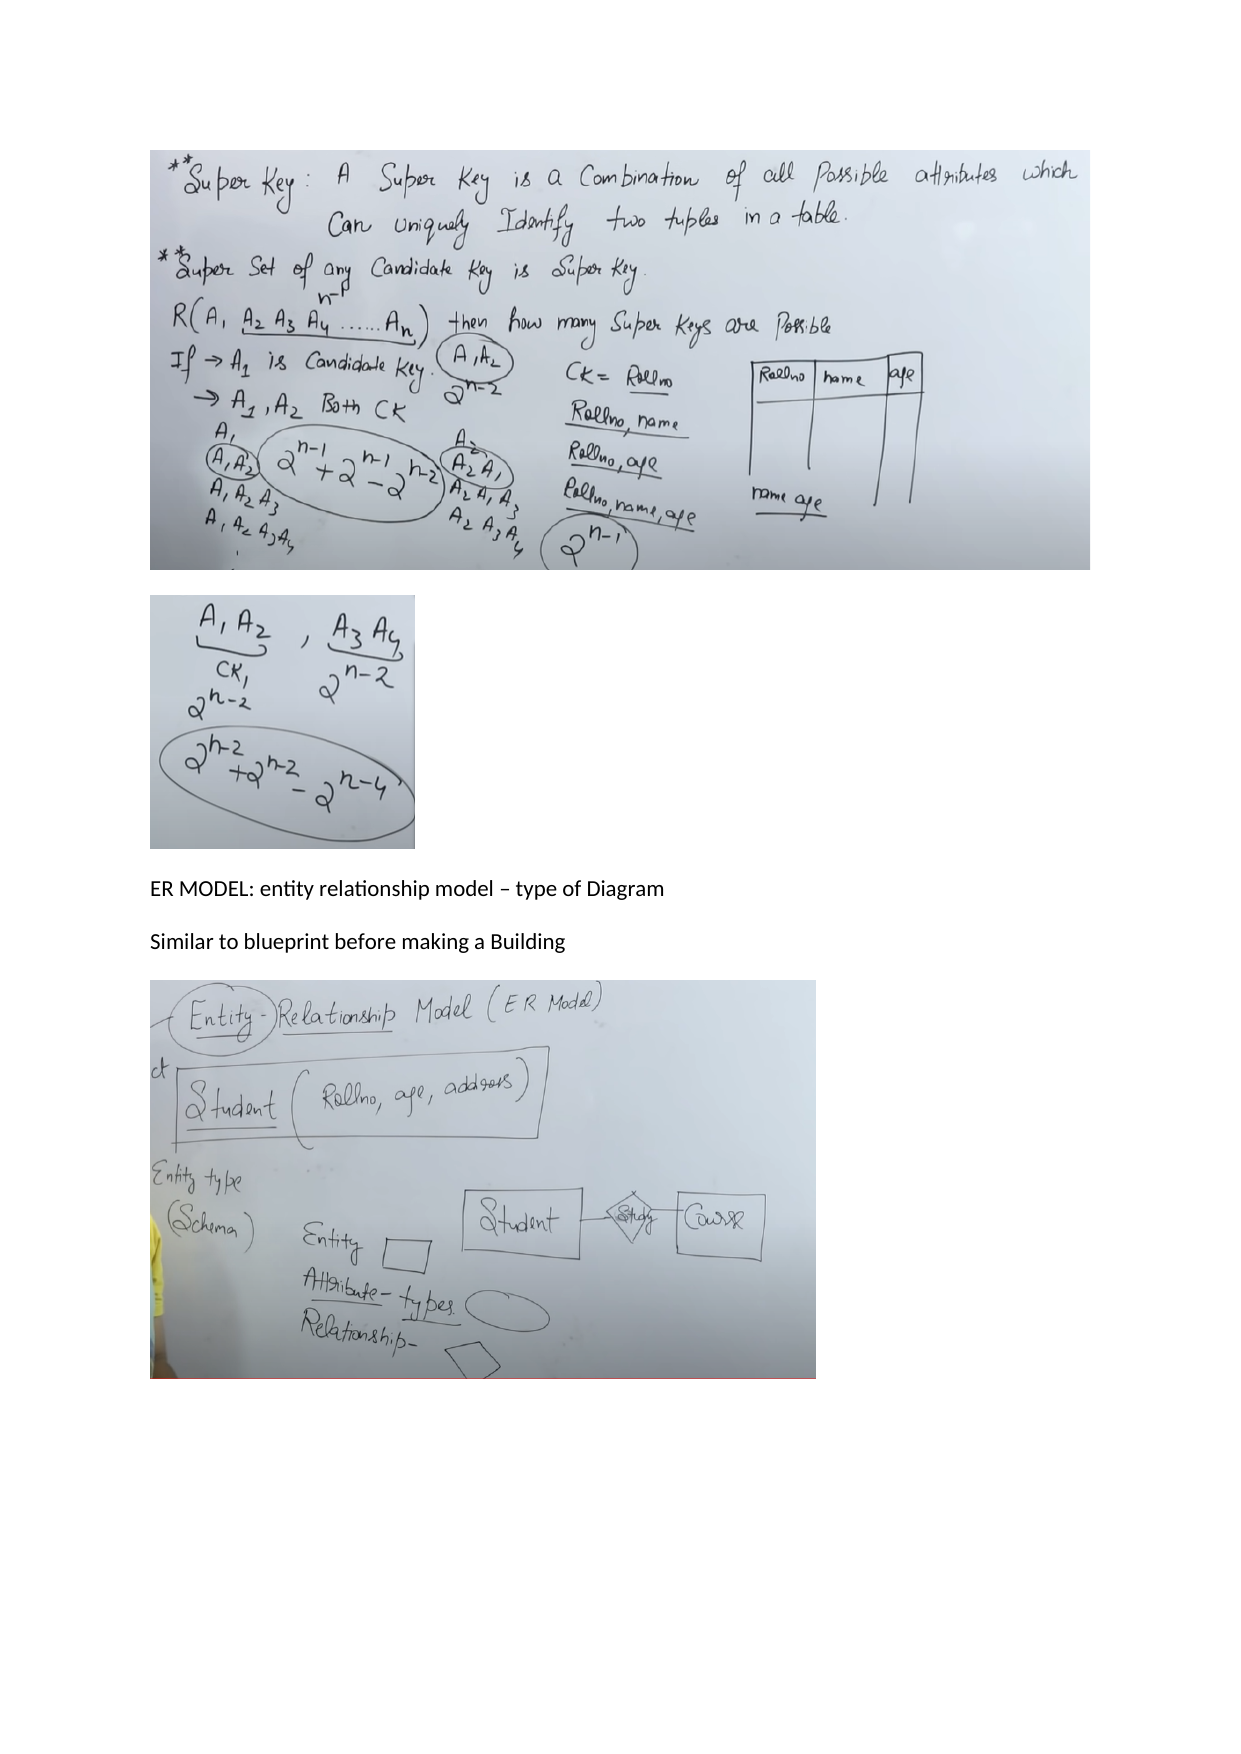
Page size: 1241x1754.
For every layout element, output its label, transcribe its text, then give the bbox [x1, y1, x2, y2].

text ER MODEL: entity relationship model – type of Diagram [150, 874, 1090, 902]
text Similar to blueprint before making a Building [150, 927, 1090, 955]
